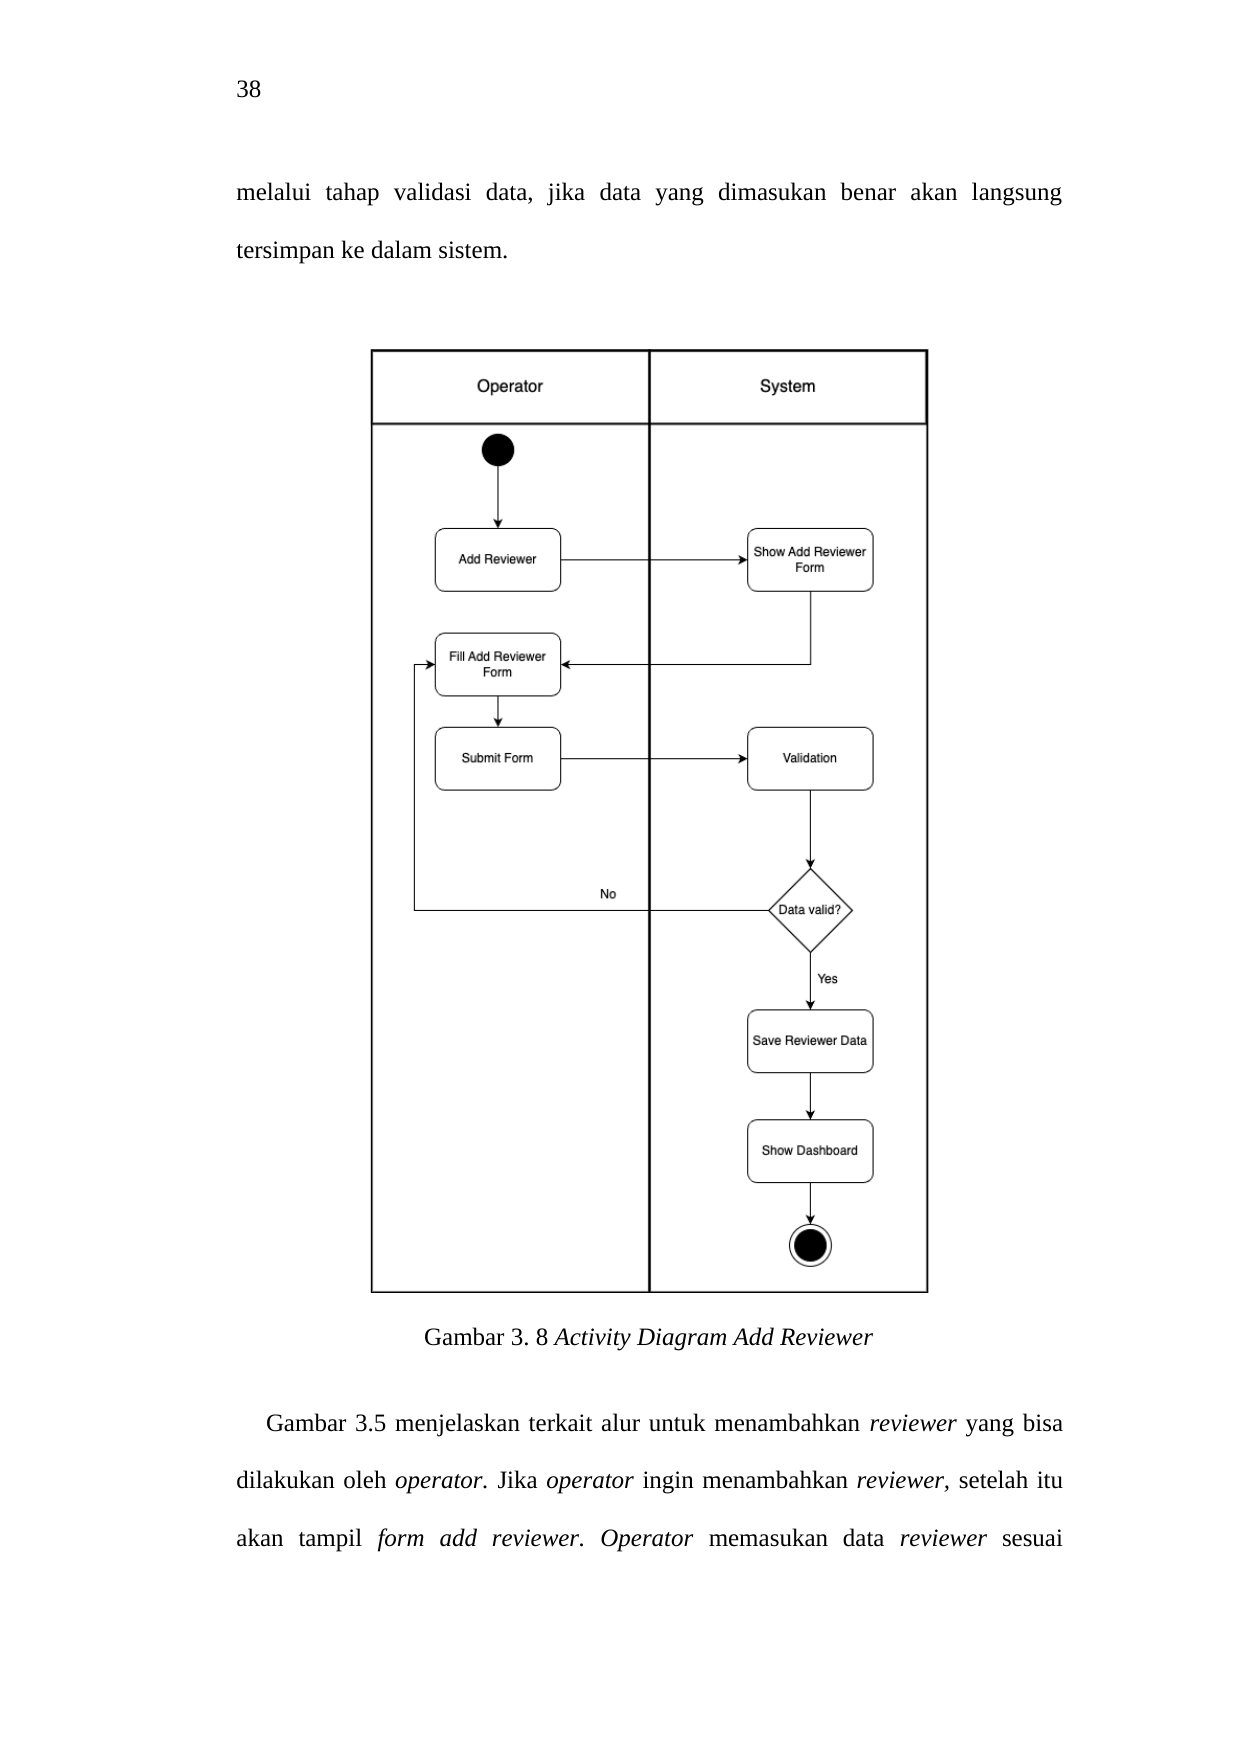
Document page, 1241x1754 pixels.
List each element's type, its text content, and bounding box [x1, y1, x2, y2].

picture [370, 349, 929, 1293]
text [236, 1408, 1063, 1552]
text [236, 177, 1063, 263]
text Gambar 3. 8 Activity Diagram Add Reviewer [236, 1322, 1063, 1350]
